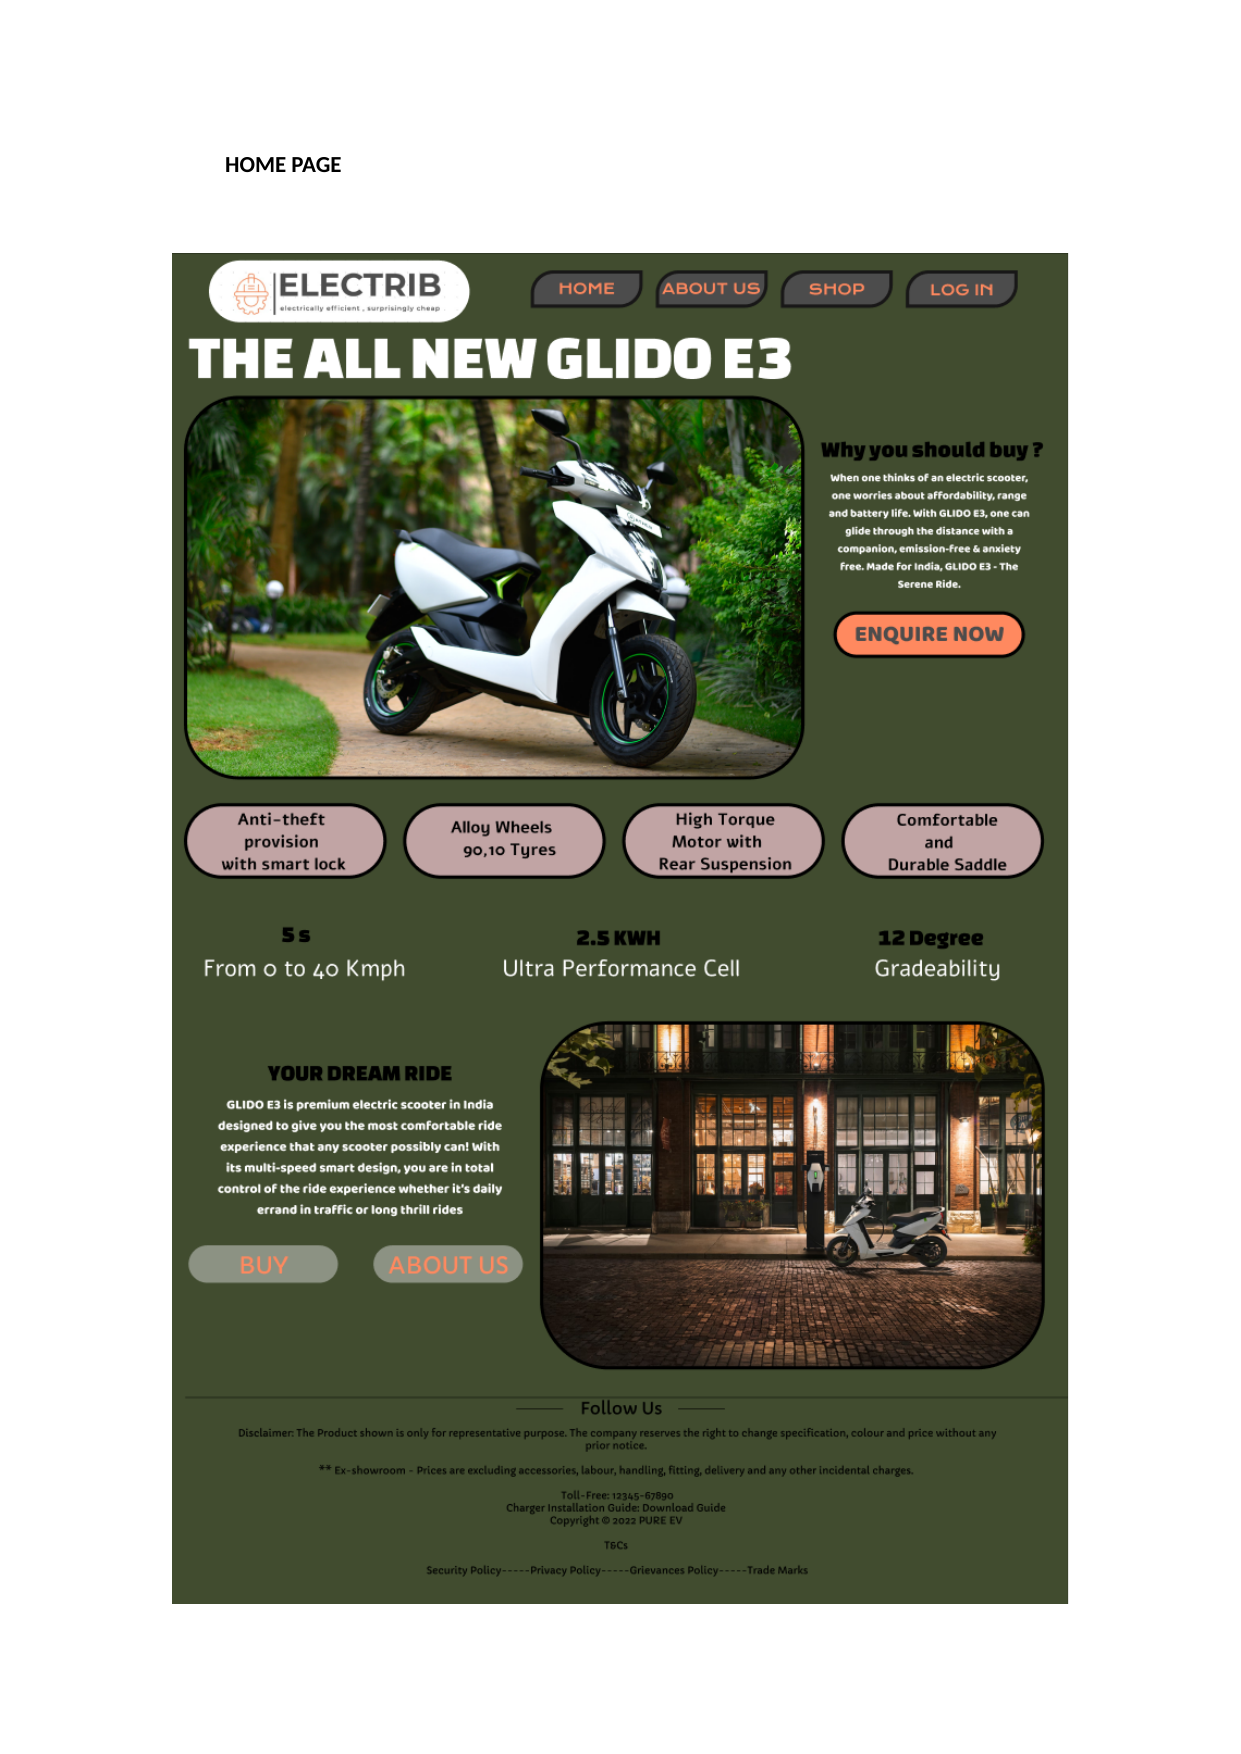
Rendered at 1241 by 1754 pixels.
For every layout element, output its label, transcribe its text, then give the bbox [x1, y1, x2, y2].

list HOME PAGE [225, 150, 1090, 178]
picture [172, 253, 1069, 1604]
